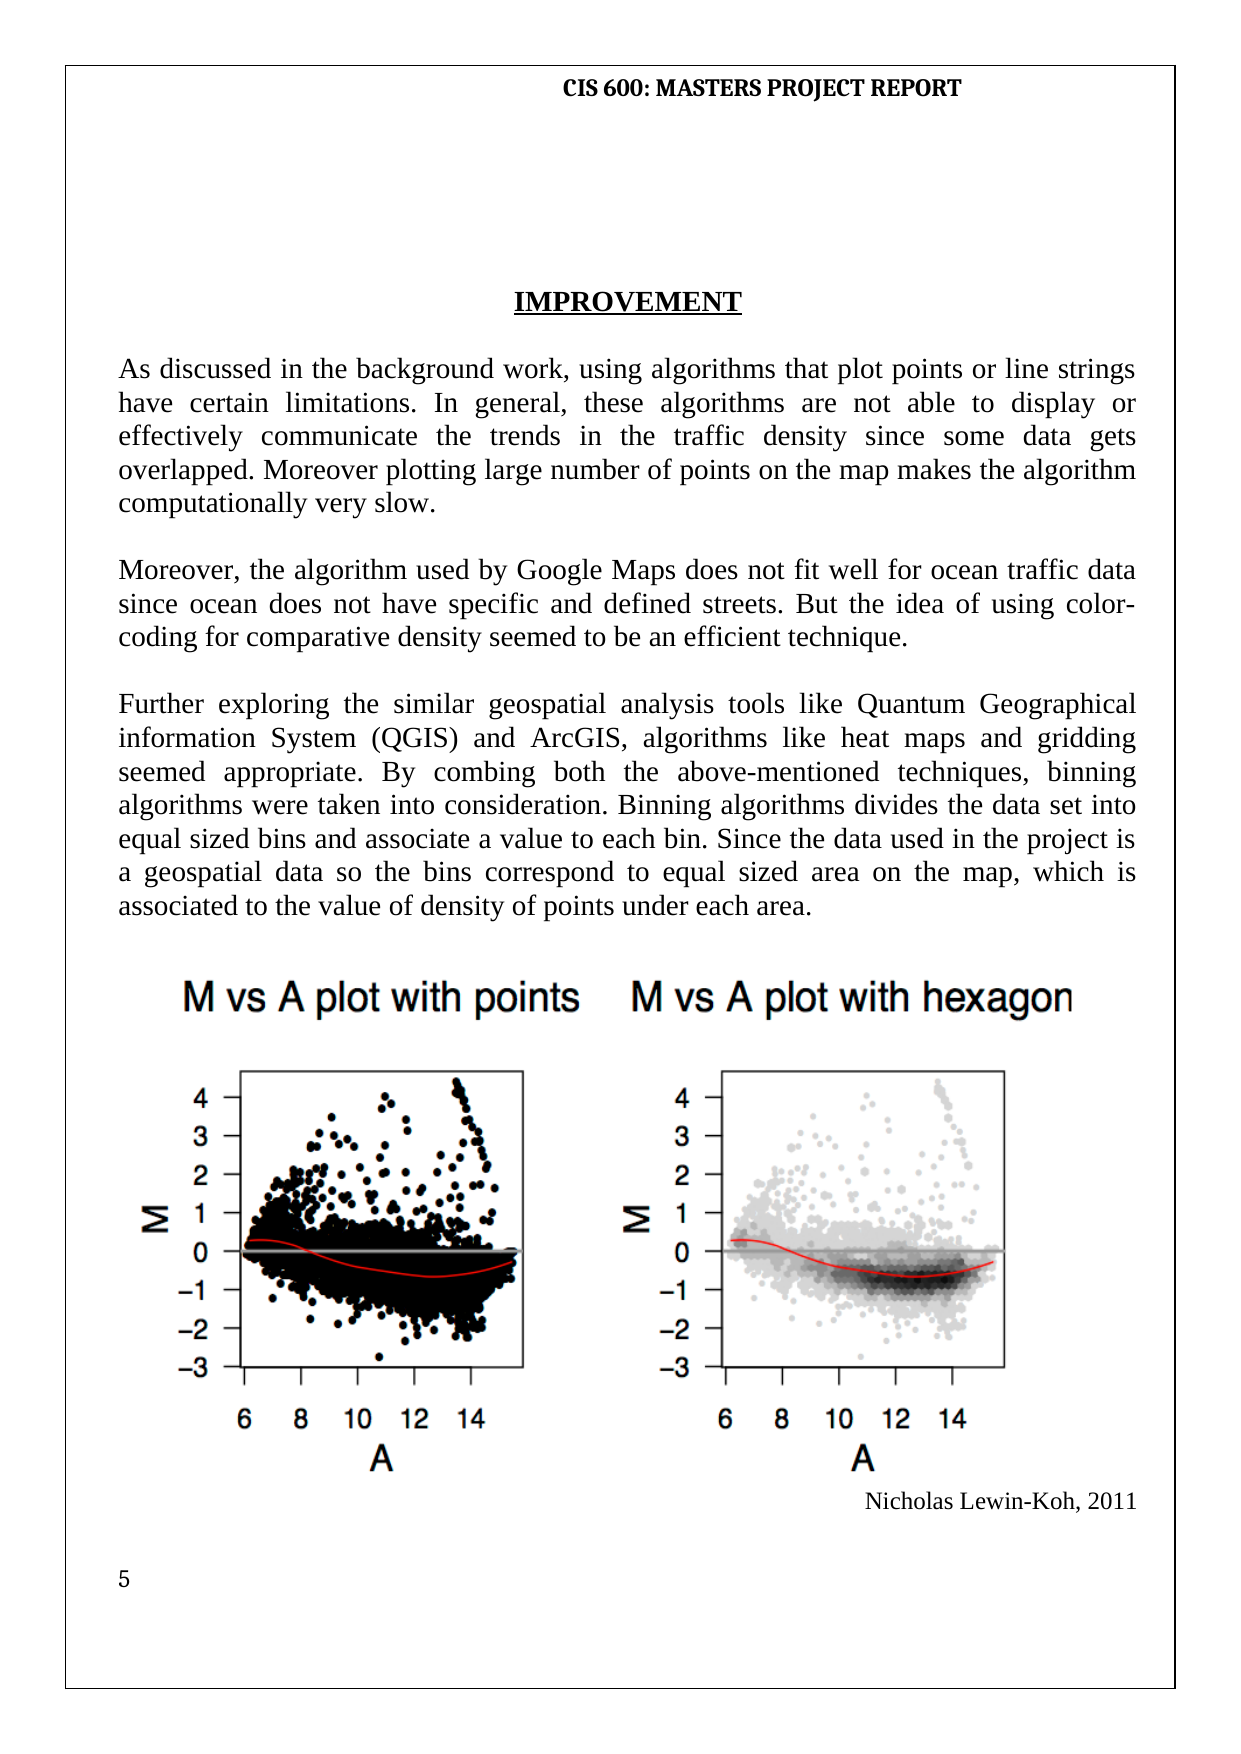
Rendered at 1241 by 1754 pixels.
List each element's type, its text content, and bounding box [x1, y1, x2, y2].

text Further exploring the similar geospatial analysis tools like Quantum Geographical information System (QGIS) and ArcGIS, algorithms like heat maps and gridding seemed appropriate. By combing both the above-mentioned techniques, binning algorithms were taken into consideration. Binning algorithms divides the data set into equal sized bins and associate a value to each bin. Since the data used in the project is a geospatial data so the bins correspond to equal sized area on the map, which is associated to the value of density of points under each area. [118, 687, 1137, 921]
text Nicholas Lewin-Koh, 2011 [118, 1486, 1137, 1514]
text As discussed in the background work, using algorithms that plot points or line strings have certain limitations. In general, these algorithms are not able to display or effectively communicate the trends in the traffic density since some data gets overlapped. Moreover plotting large number of points on the map makes the algorithm computationally very slow. [118, 351, 1137, 519]
text Moreover, the algorithm used by Google Maps does not fit well for ocean traffic data since ocean does not have specific and defined streets. But the idea of using color-coding for comparative density seemed to be an efficient technique. [118, 552, 1137, 653]
picture [118, 955, 1089, 1486]
text IMPROVEMENT [118, 284, 1137, 318]
